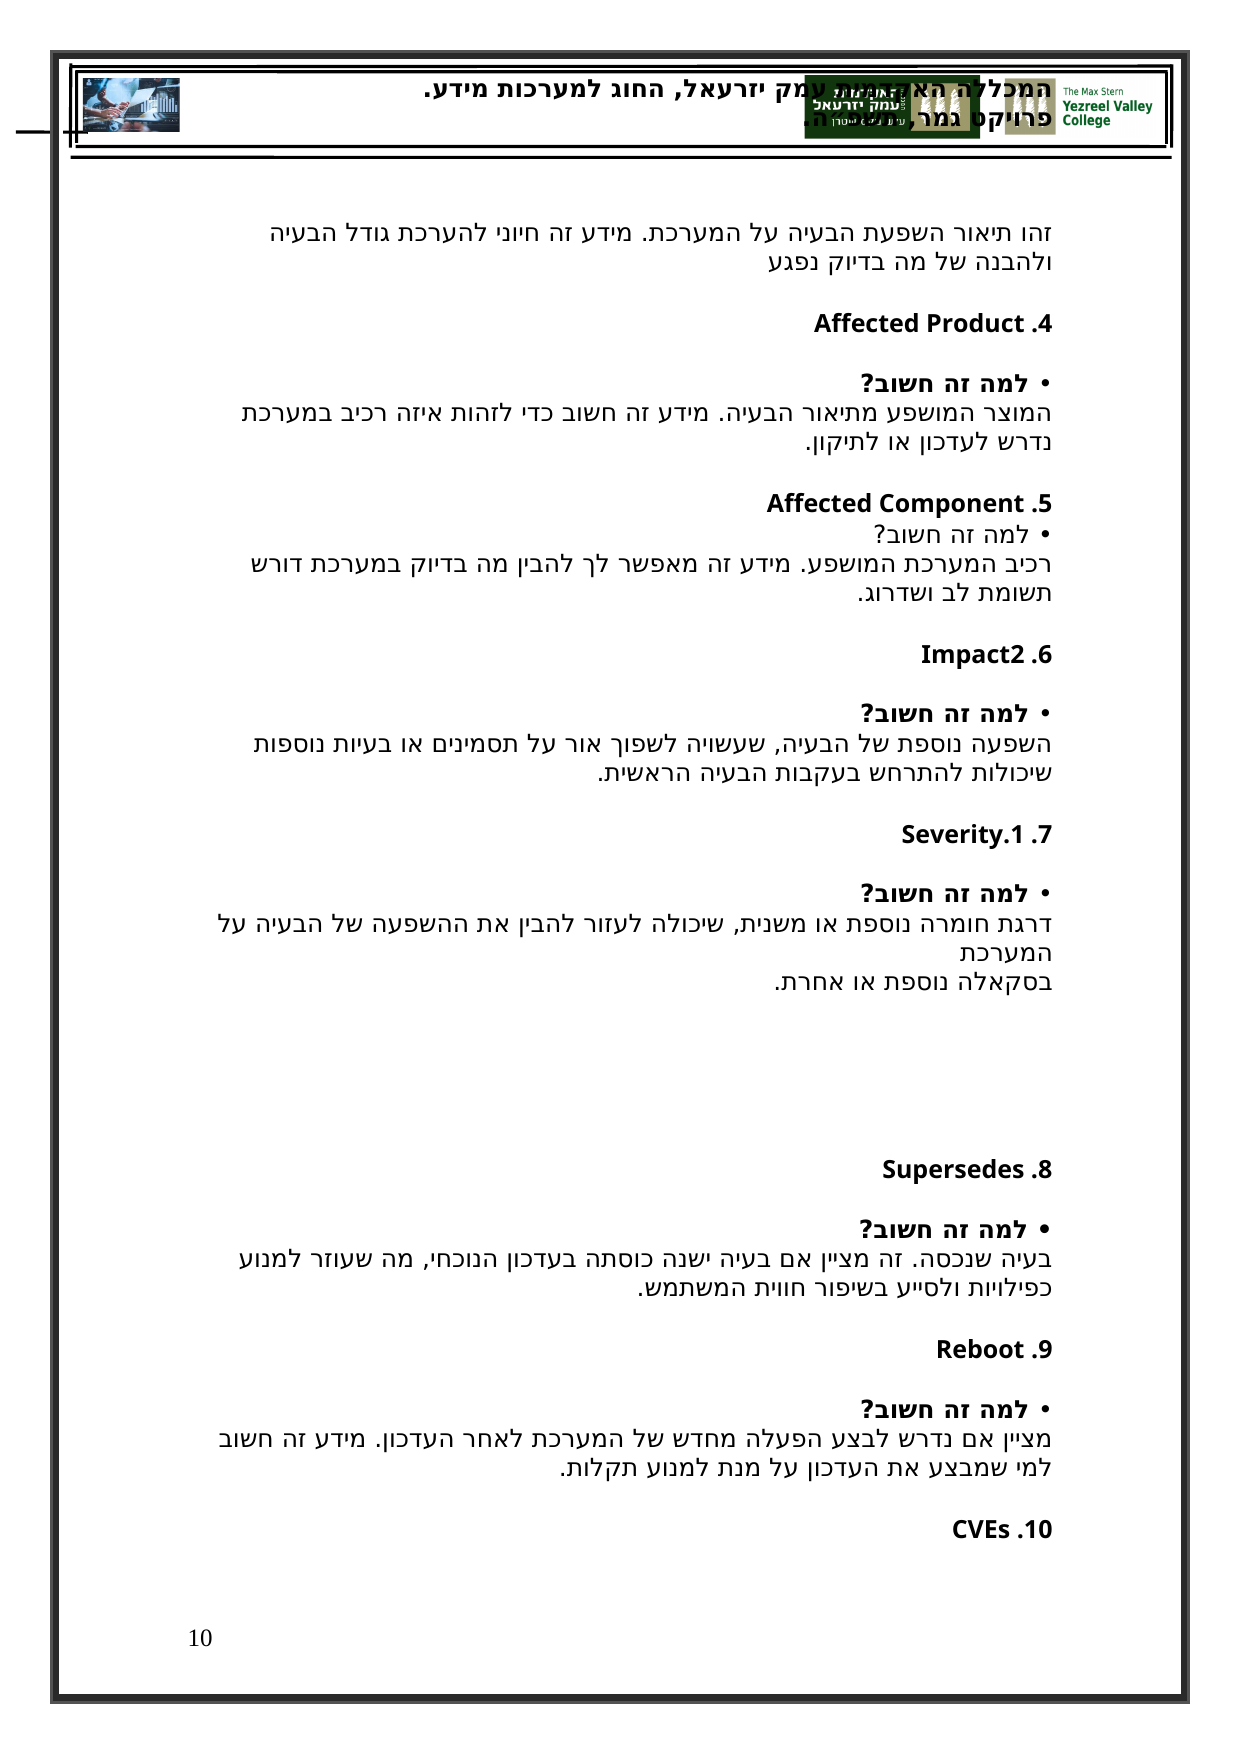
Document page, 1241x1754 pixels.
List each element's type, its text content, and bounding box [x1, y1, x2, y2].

picture [804, 75, 981, 139]
text Supersedes .8 • למה זה חשוב? בעיה שנכסה. זה מציין אם בעיה ישנה כוסתה בעדכון הנוכחי, מה שעוזר למנוע כפילויות ולסייע בשיפור חווית המשתמש. Reboot .9 • למה זה חשוב? מציין אם נדרש לבצע הפעלה מחדש של המערכת לאחר העדכון. מידע זה חשוב למי שמבצע את העדכון על מנת למנוע תקלות. [187, 1152, 1053, 1482]
picture [1001, 75, 1157, 138]
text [187, 218, 1053, 277]
text Severity.1 .7 • למה זה חשוב? דרגת חומרה נוספת או משנית, שיכולה לעזור להבין את ההשפעה של הבעיה על המערכת בסקאלה נוספת או אחרת. [187, 816, 1053, 996]
text Affected Product .4 • למה זה חשוב? המוצר המושפע מתיאור הבעיה. מידע זה חשוב כדי לזהות איזה רכיב במערכת נדרש לעדכון או לתיקון. [187, 306, 1053, 457]
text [187, 1512, 1053, 1575]
picture [82, 78, 180, 132]
text Impact2 .6 • למה זה חשוב? השפעה נוספת של הבעיה, שעשויה לשפוך אור על תסמינים או בעיות נוספות שיכולות להתרחש בעקבות הבעיה הראשית. [187, 636, 1053, 787]
text Affected Component .5 • למה זה חשוב? רכיב המערכת המושפע. מידע זה מאפשר לך להבין מה בדיוק במערכת דורש תשומת לב ושדרוג. [187, 486, 1053, 607]
